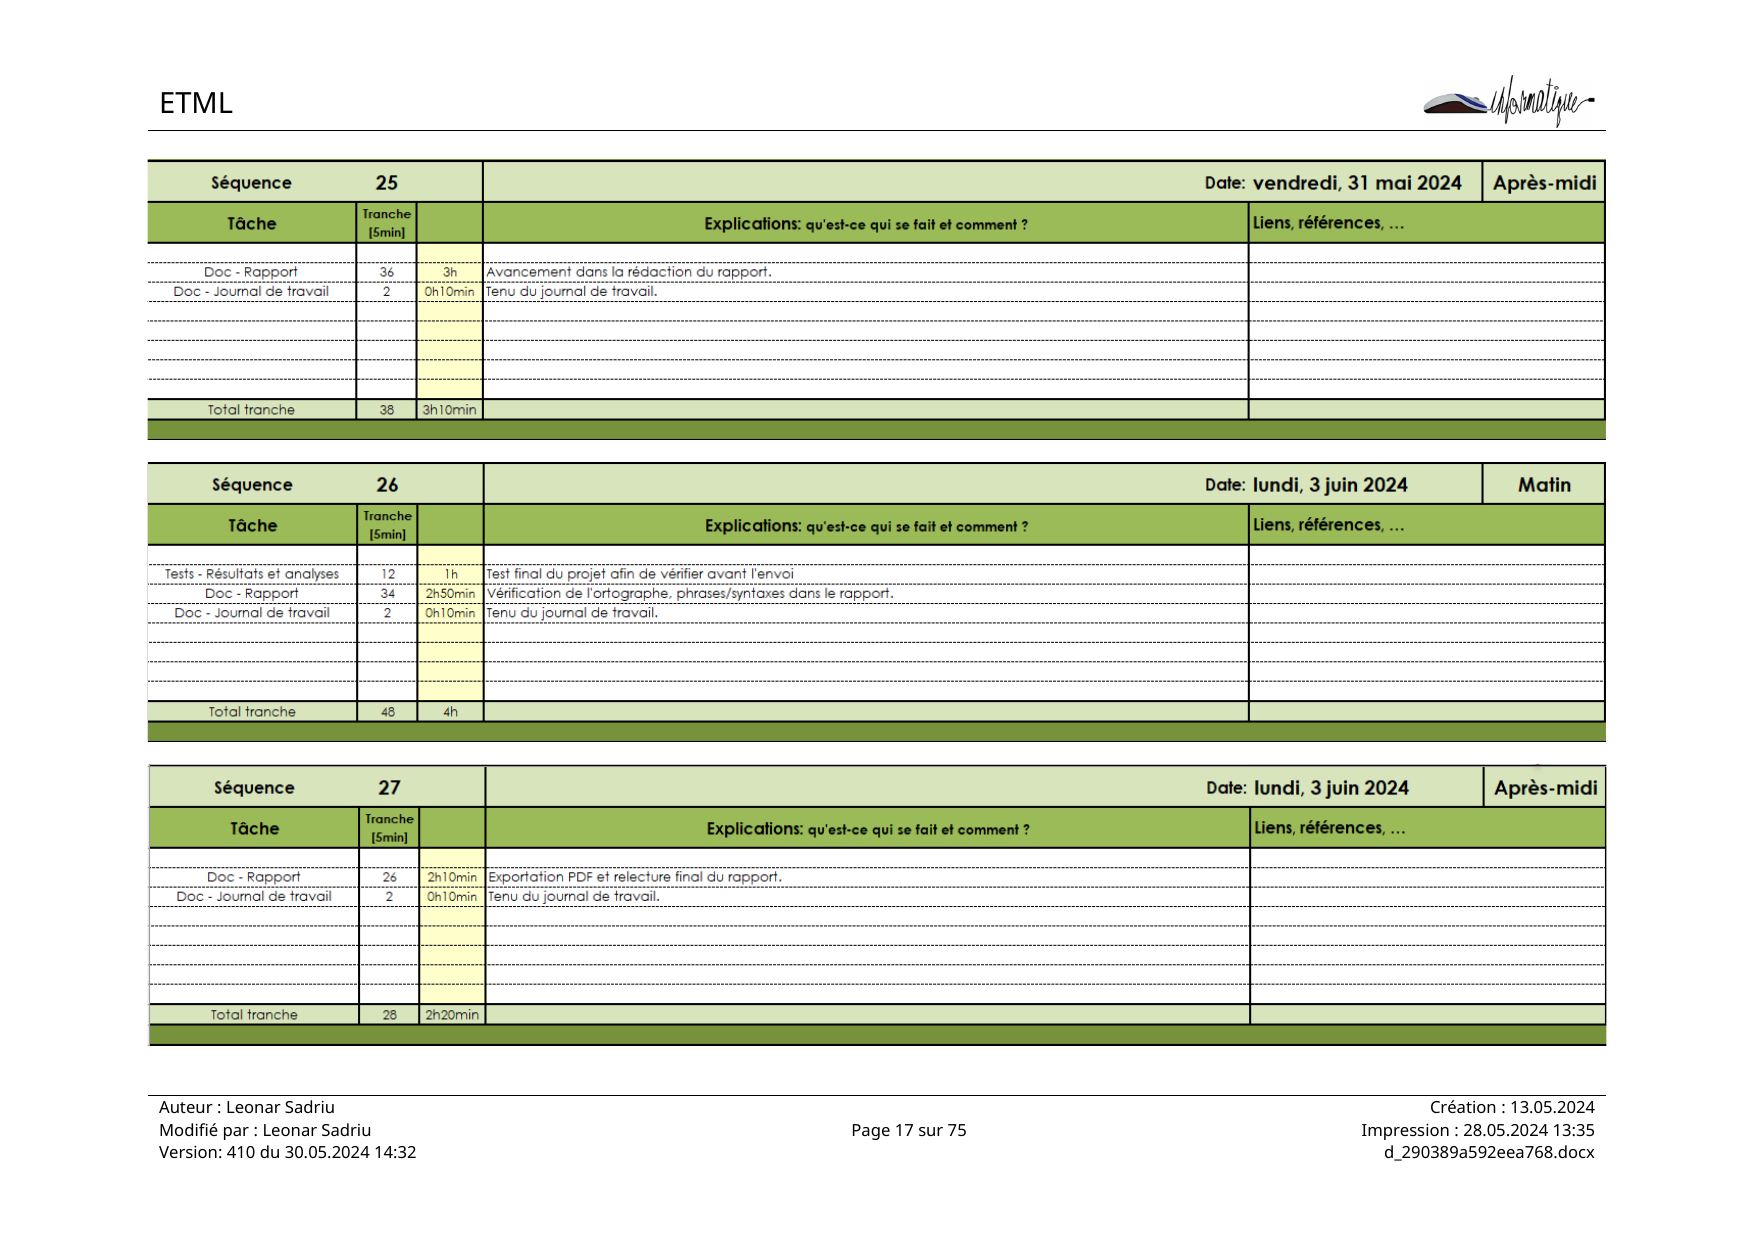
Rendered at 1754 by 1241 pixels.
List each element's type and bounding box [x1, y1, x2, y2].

picture [1423, 75, 1595, 128]
picture [147, 159, 1607, 440]
picture [147, 462, 1607, 742]
picture [147, 764, 1607, 1046]
